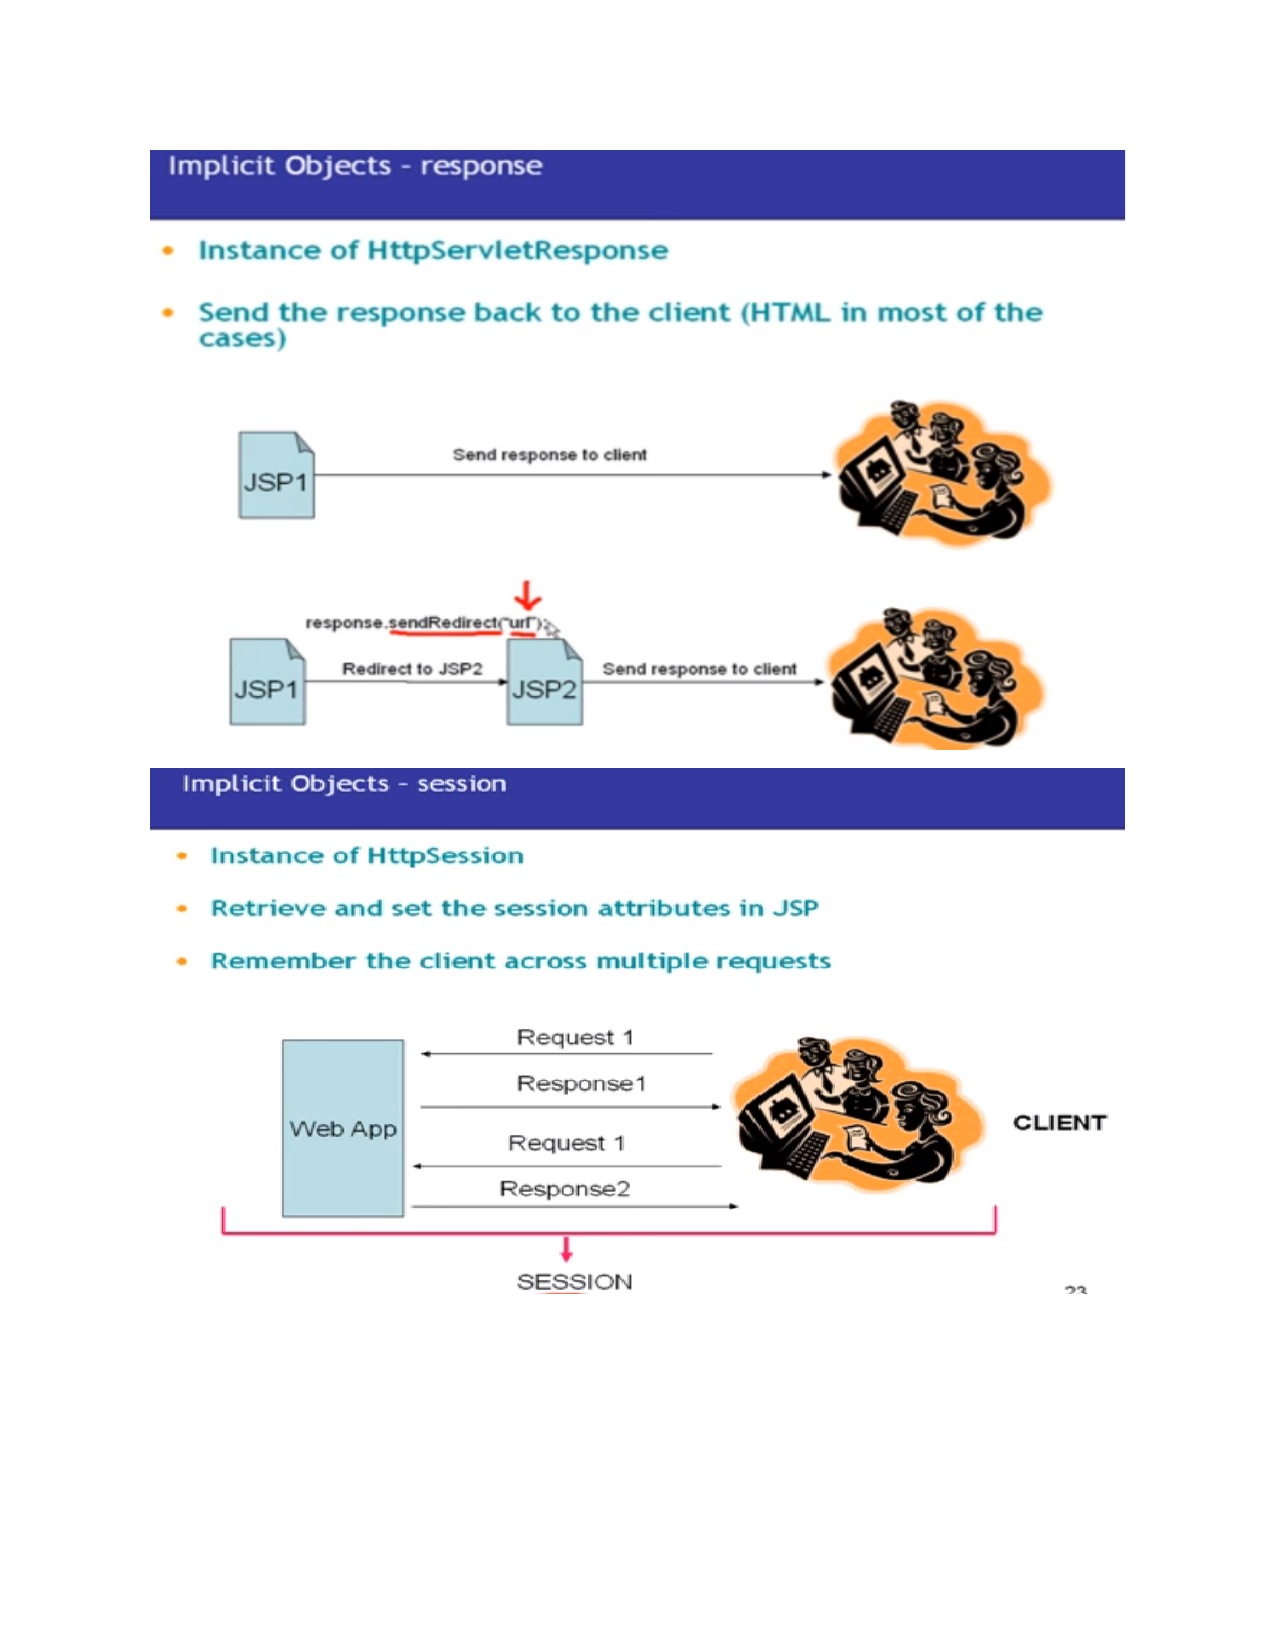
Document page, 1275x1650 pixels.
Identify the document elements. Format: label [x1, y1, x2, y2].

picture [150, 768, 1125, 1294]
picture [150, 150, 1125, 750]
